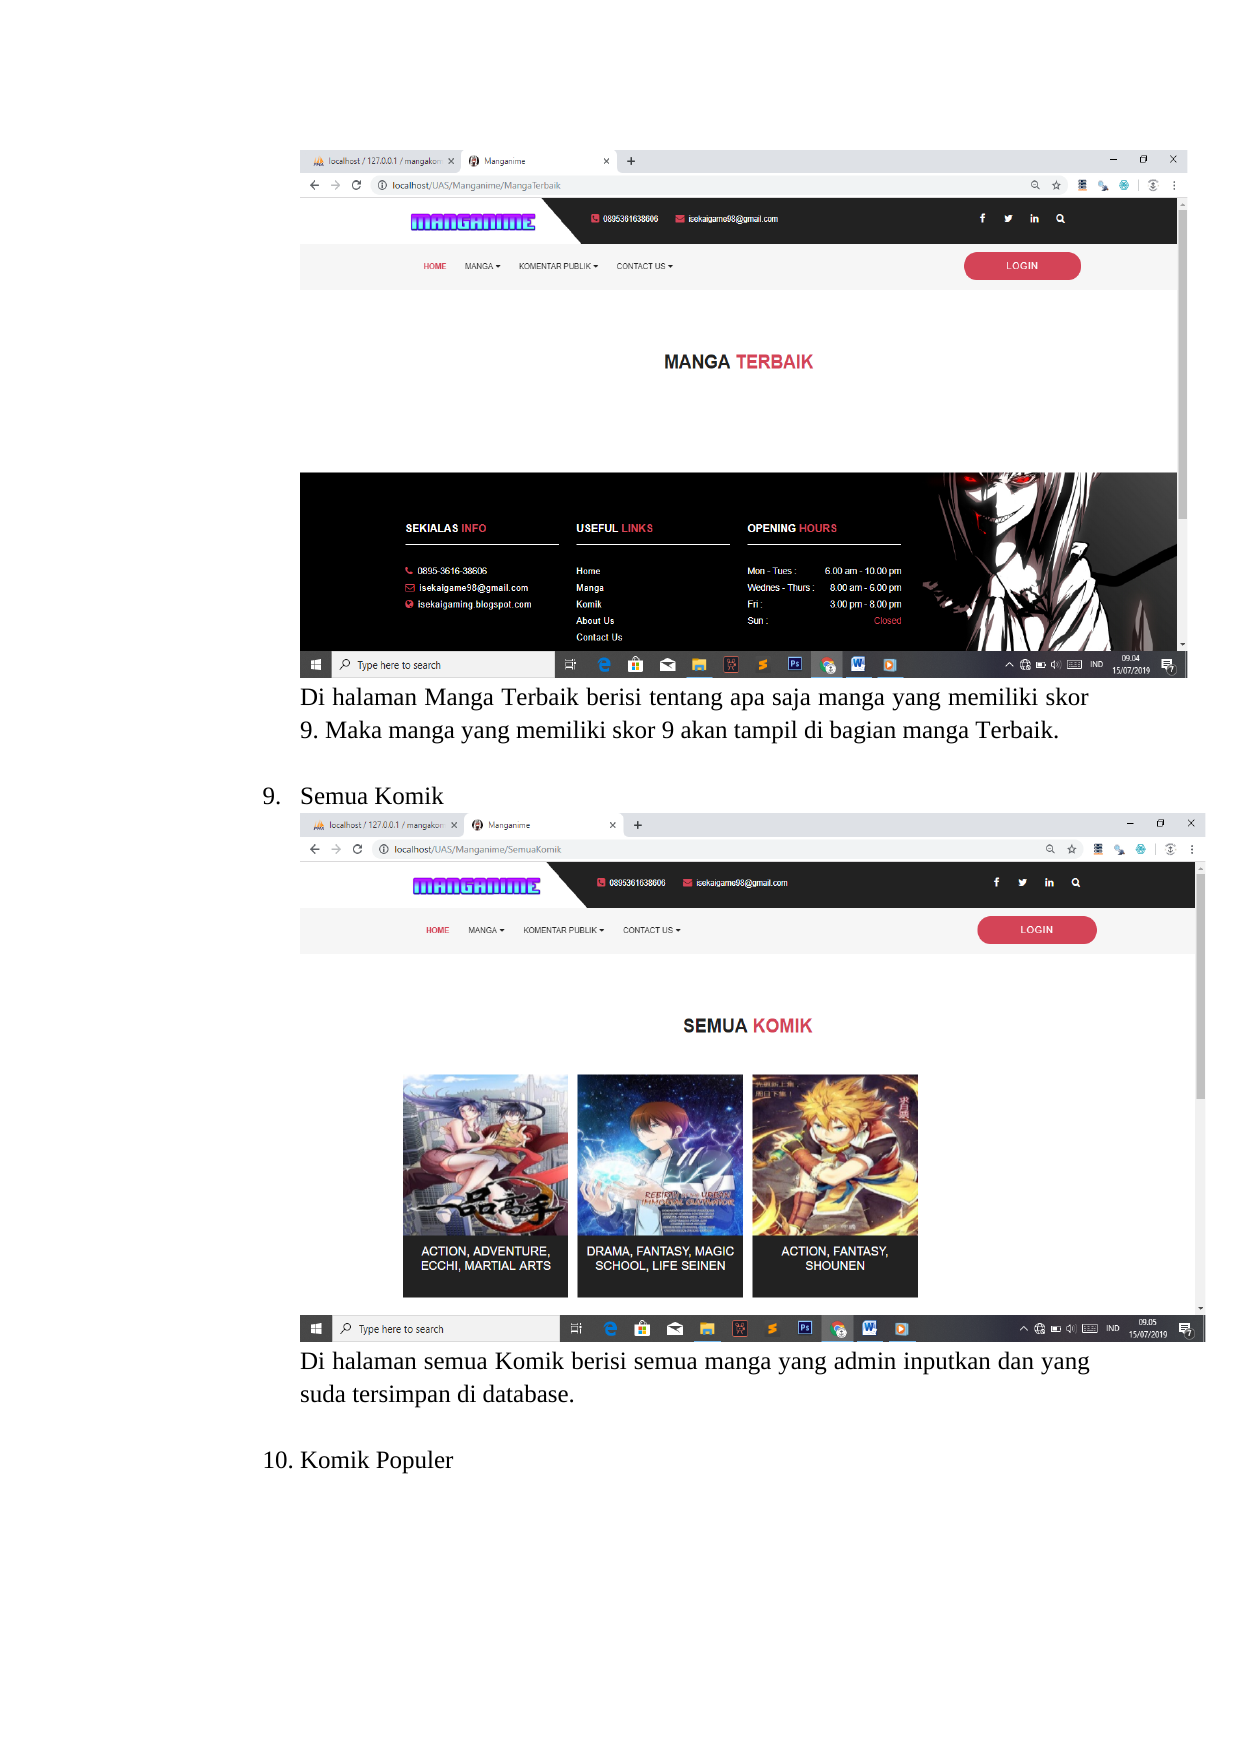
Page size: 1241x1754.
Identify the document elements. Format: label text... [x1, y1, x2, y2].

list Semua Komik [262, 781, 1090, 810]
list Di halaman semua Komik berisi semua manga yang admin inputkan dan yang suda tersimpan di database. [300, 1346, 1090, 1408]
list Di halaman Manga Terbaik berisi tentang apa saja manga yang memiliki skor 9. Maka manga yang memiliki skor 9 akan tampil di bagian manga Terbaik. [300, 682, 1090, 744]
picture [300, 813, 1206, 1342]
list Komik Populer [262, 1445, 1090, 1474]
picture [300, 150, 1188, 678]
